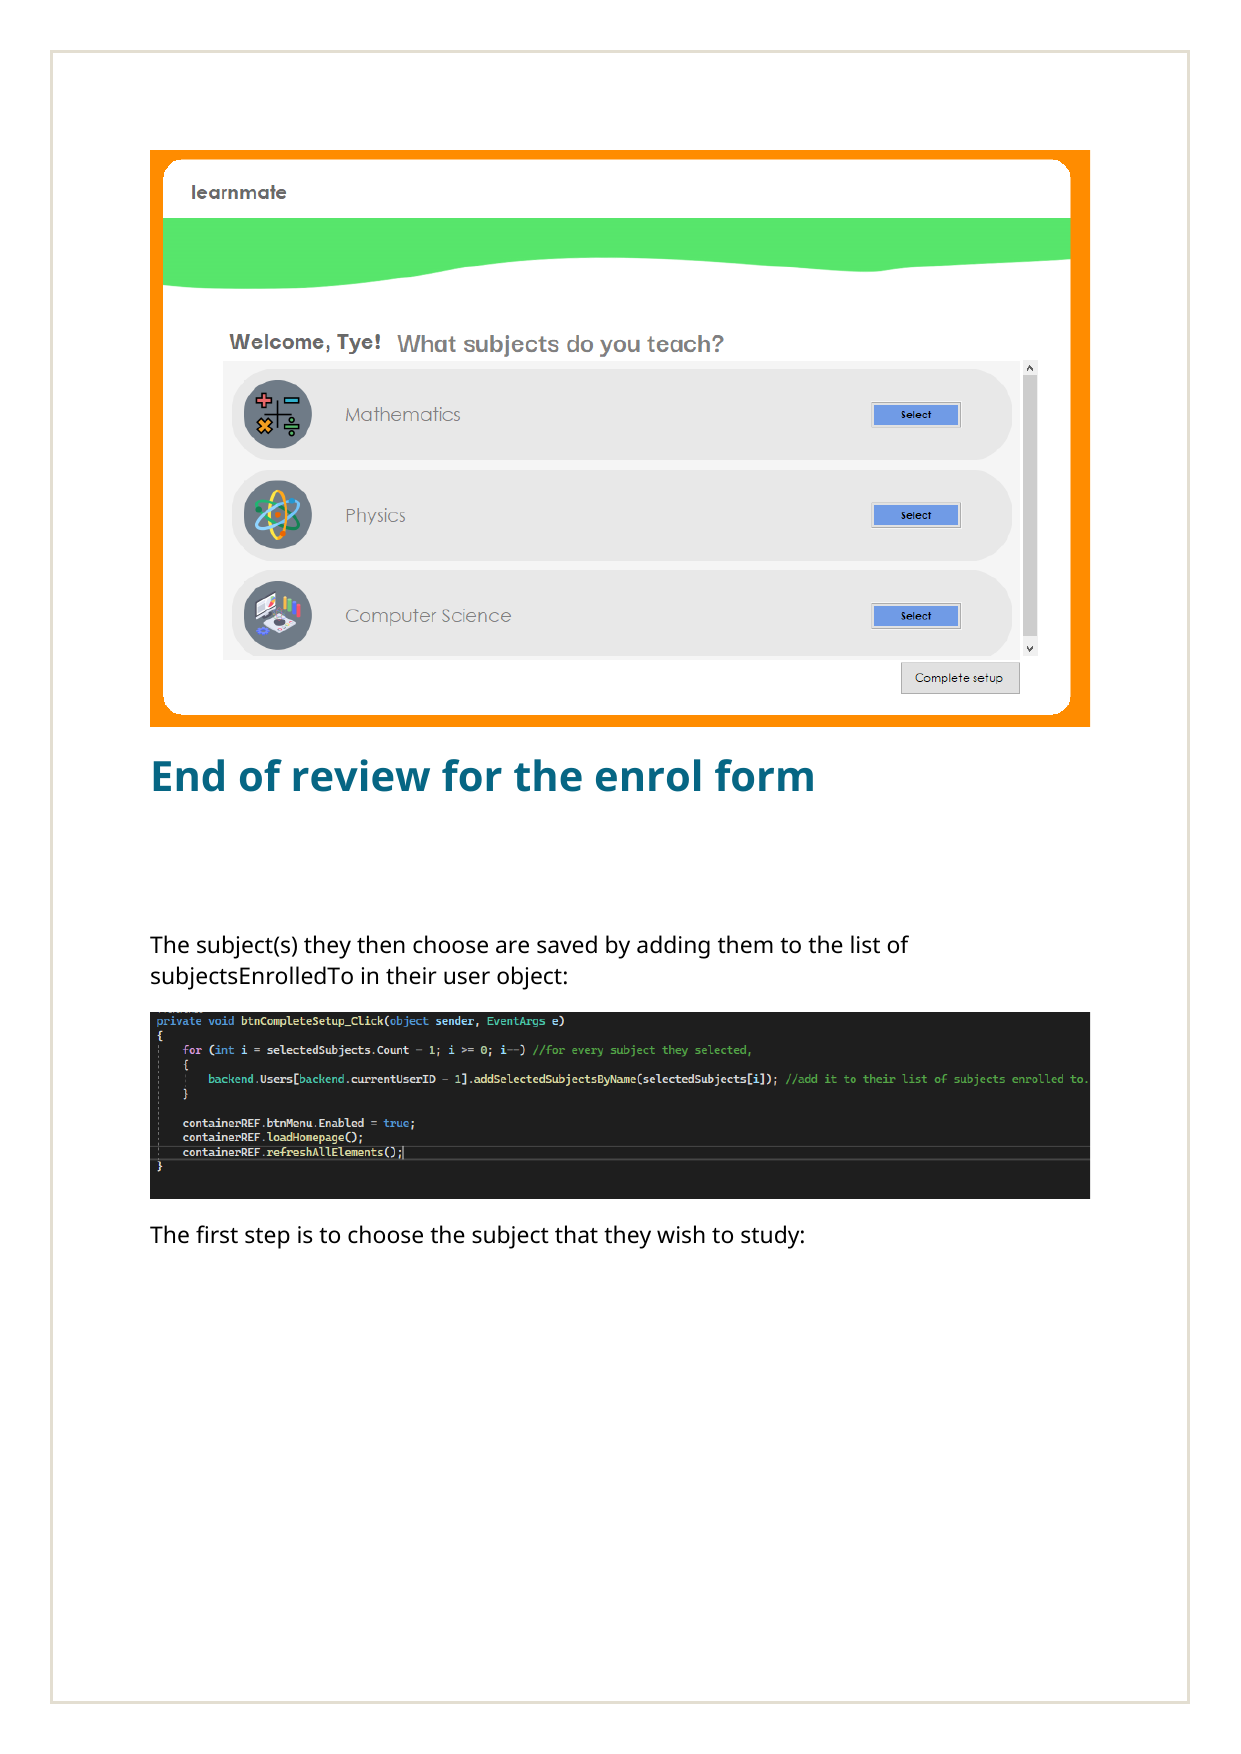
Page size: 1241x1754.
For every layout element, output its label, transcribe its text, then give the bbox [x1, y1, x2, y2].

picture [150, 1012, 1091, 1199]
picture [150, 150, 1091, 727]
text The subject(s) they then choose are saved by adding them to the list of subjectsEnrolledTo in their user object: [150, 929, 1090, 991]
text The first step is to choose the subject that they wish to study: [150, 1219, 1090, 1250]
text End of review for the enrol form [150, 747, 1090, 804]
